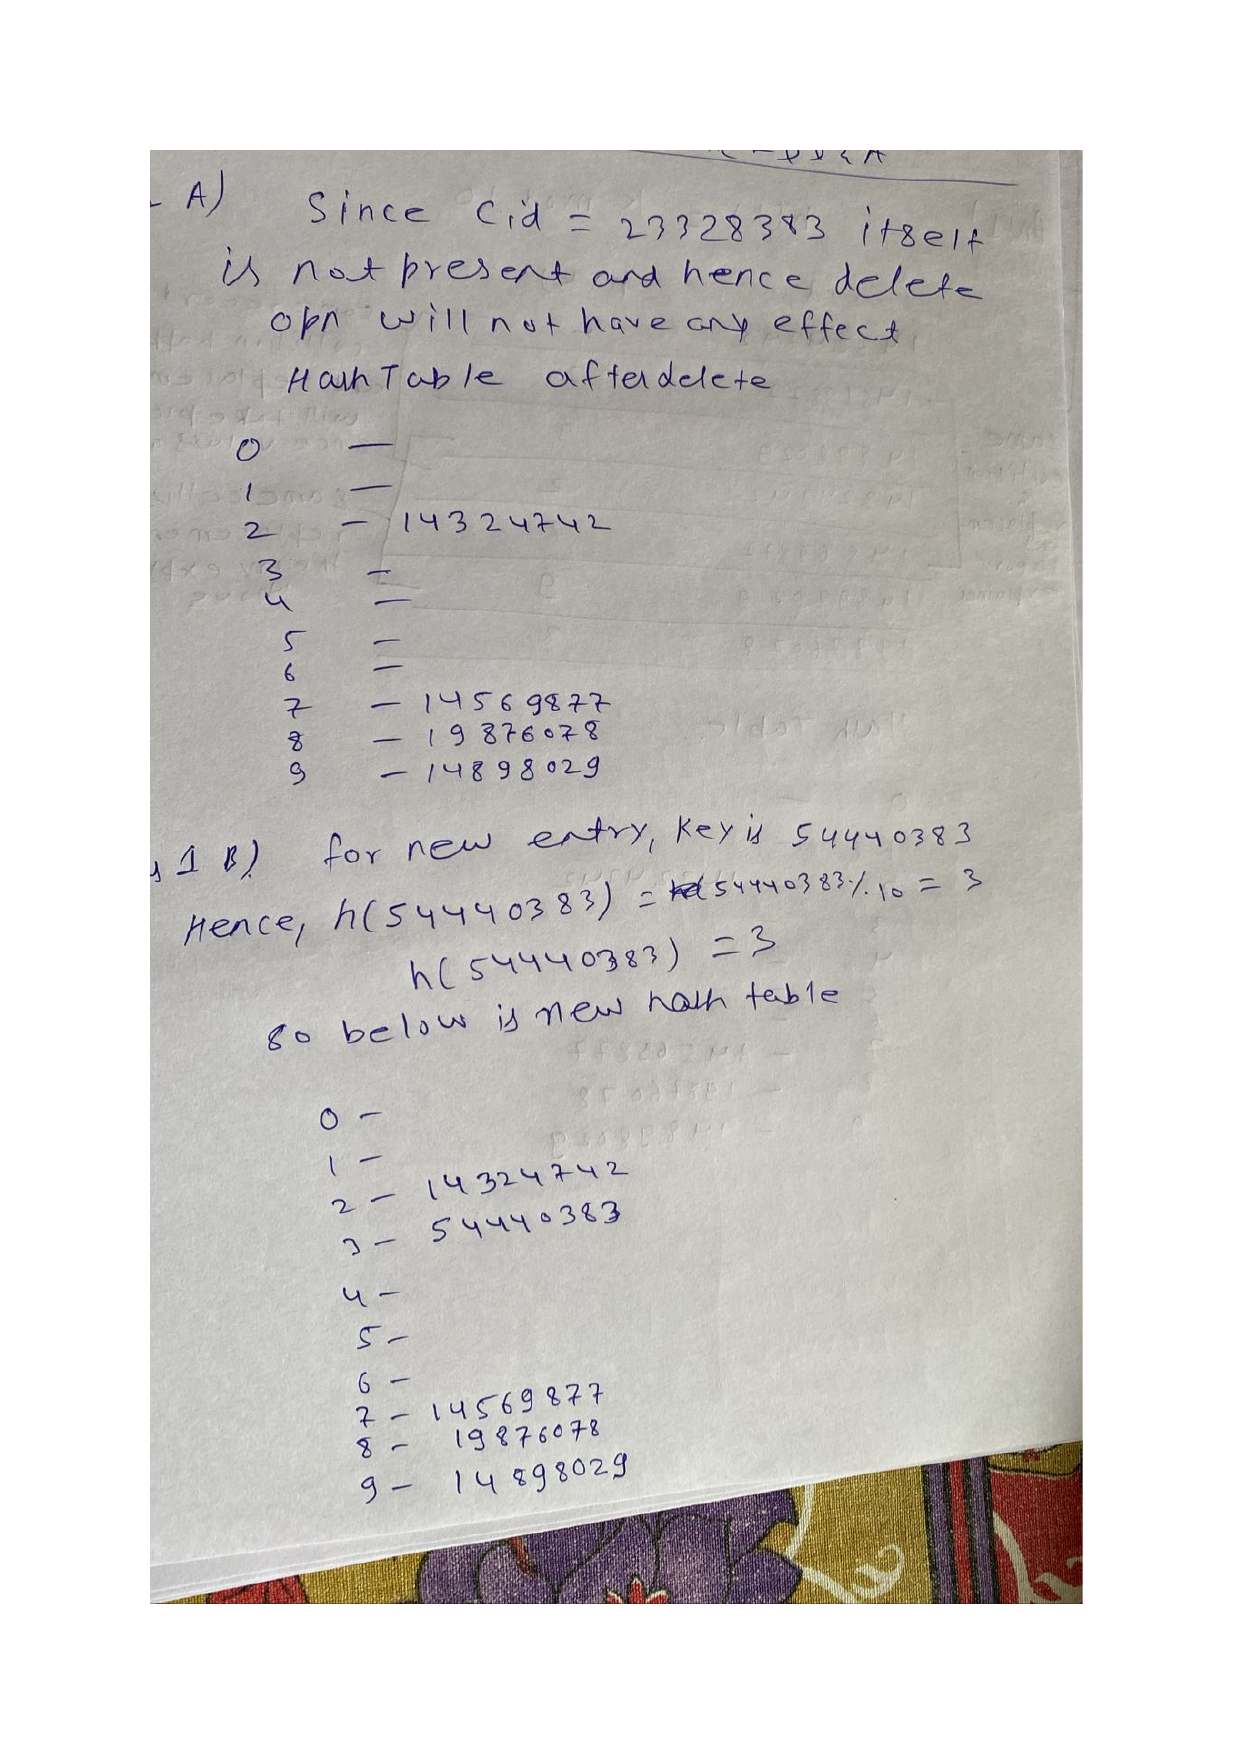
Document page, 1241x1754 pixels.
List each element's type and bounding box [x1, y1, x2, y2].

picture [150, 150, 1083, 1604]
